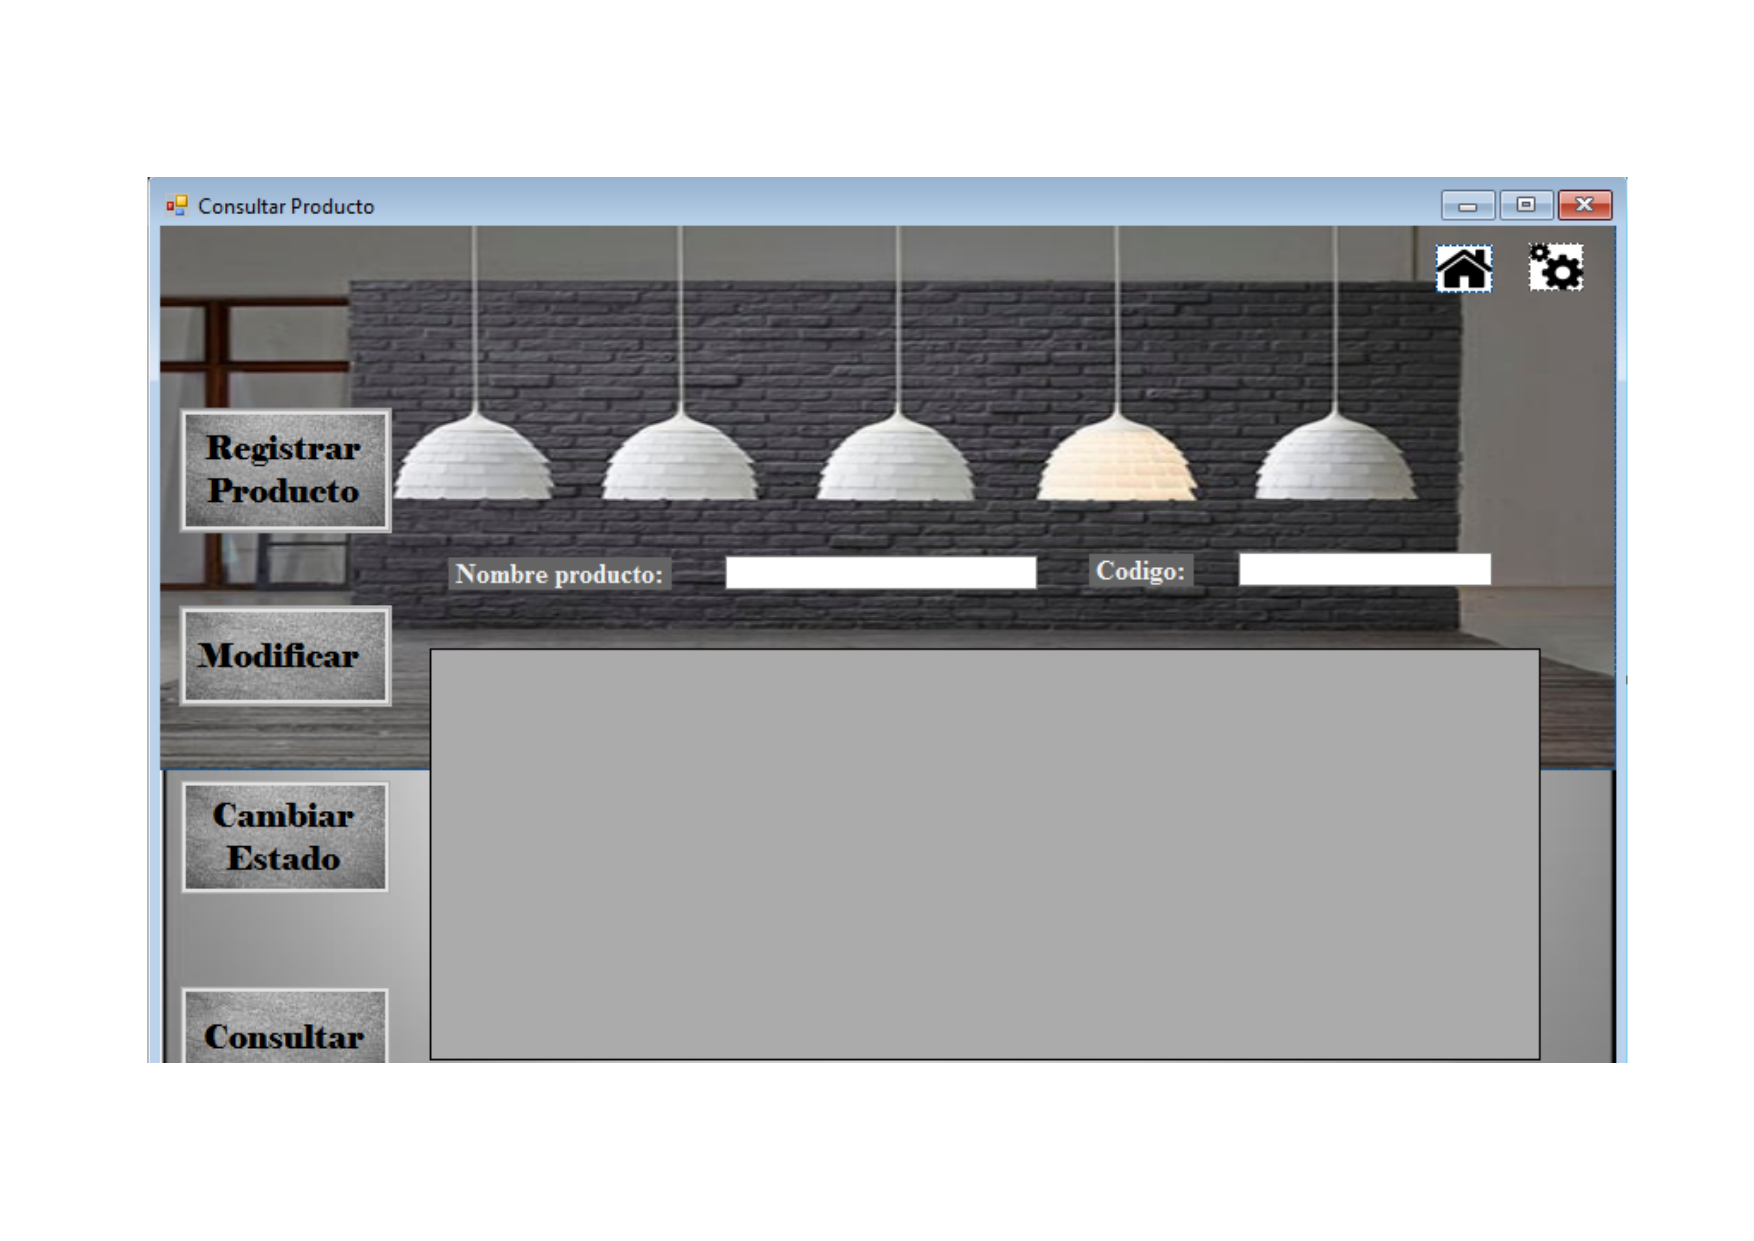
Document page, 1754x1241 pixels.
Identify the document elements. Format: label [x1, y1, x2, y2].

picture [147, 177, 1628, 1063]
